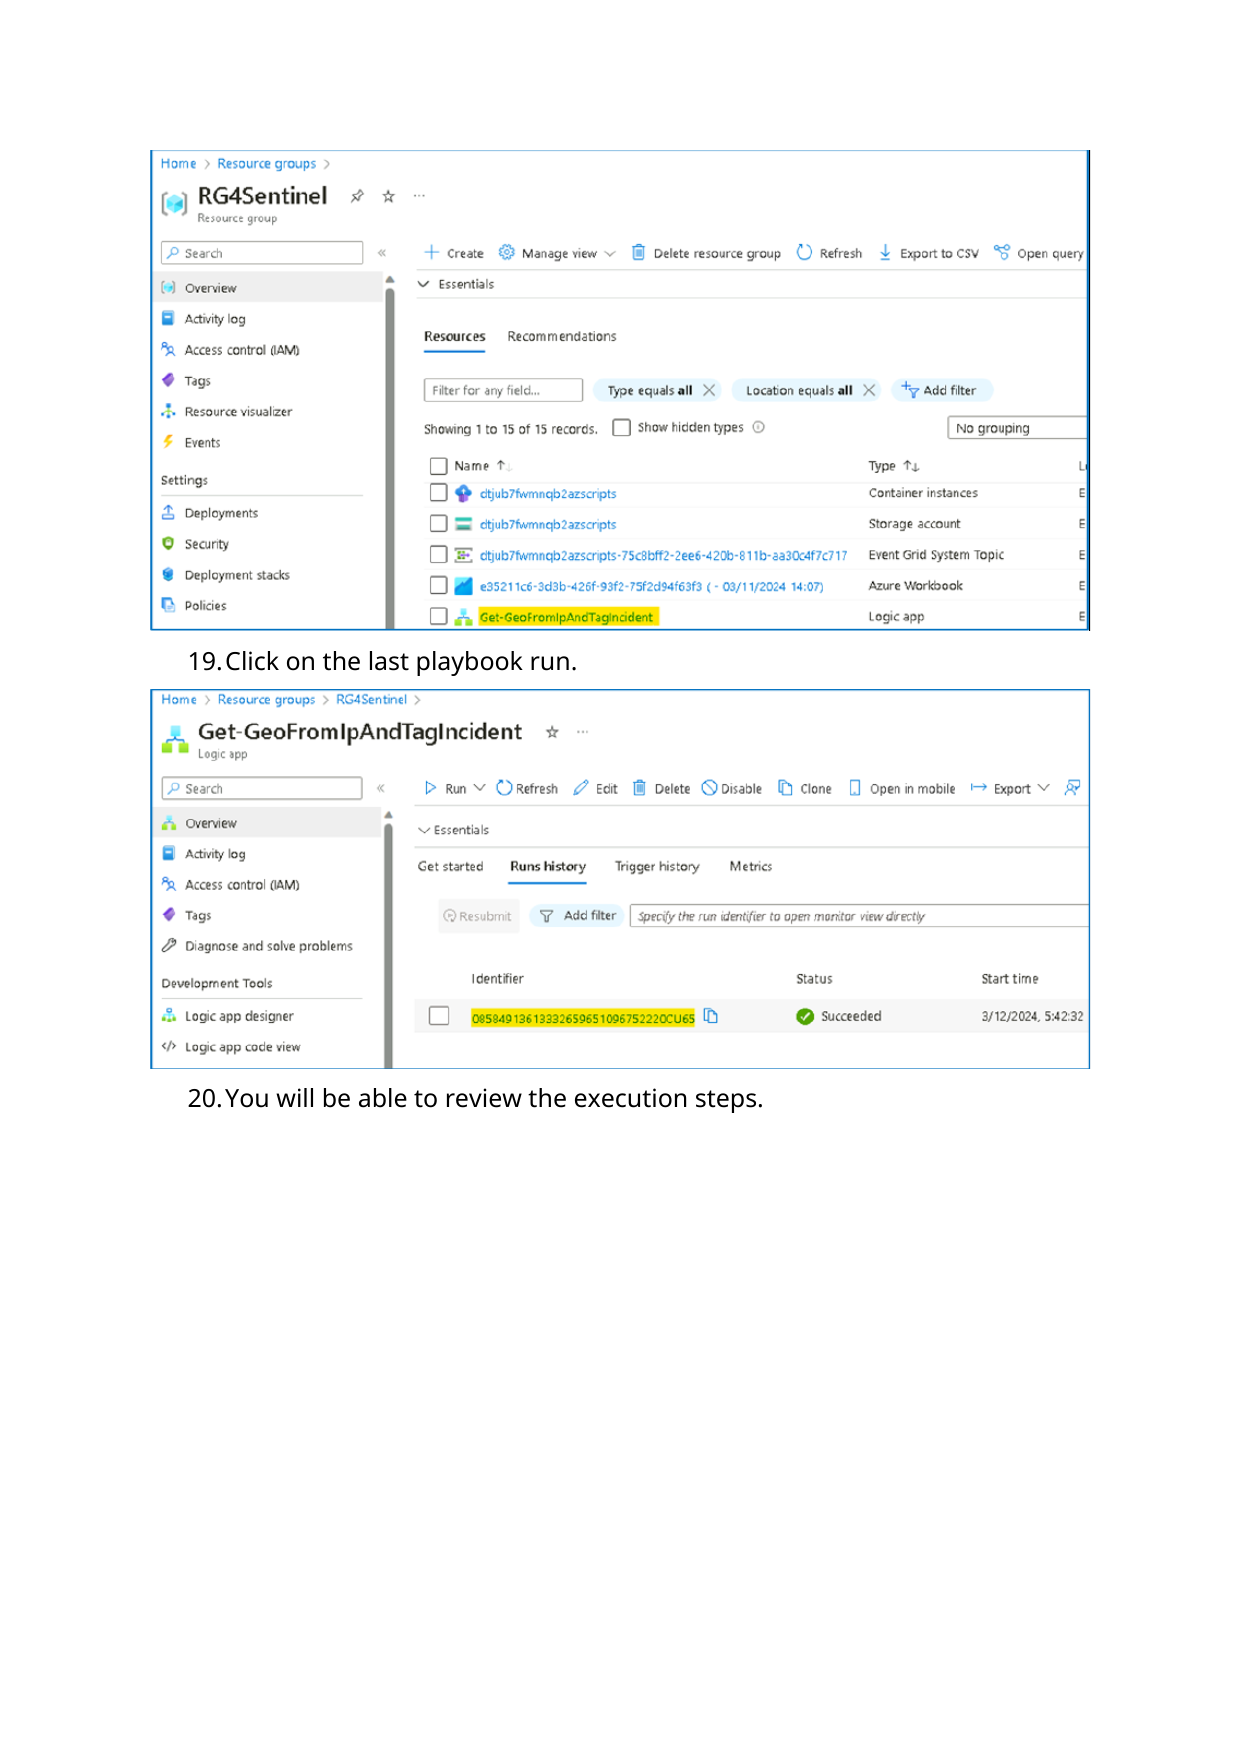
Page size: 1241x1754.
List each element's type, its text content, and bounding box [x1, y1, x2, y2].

picture [150, 150, 1091, 631]
picture [150, 689, 1091, 1069]
list You will be able to review the execution steps. [187, 1081, 1090, 1115]
list Click on the last playbook run. [187, 643, 1090, 677]
